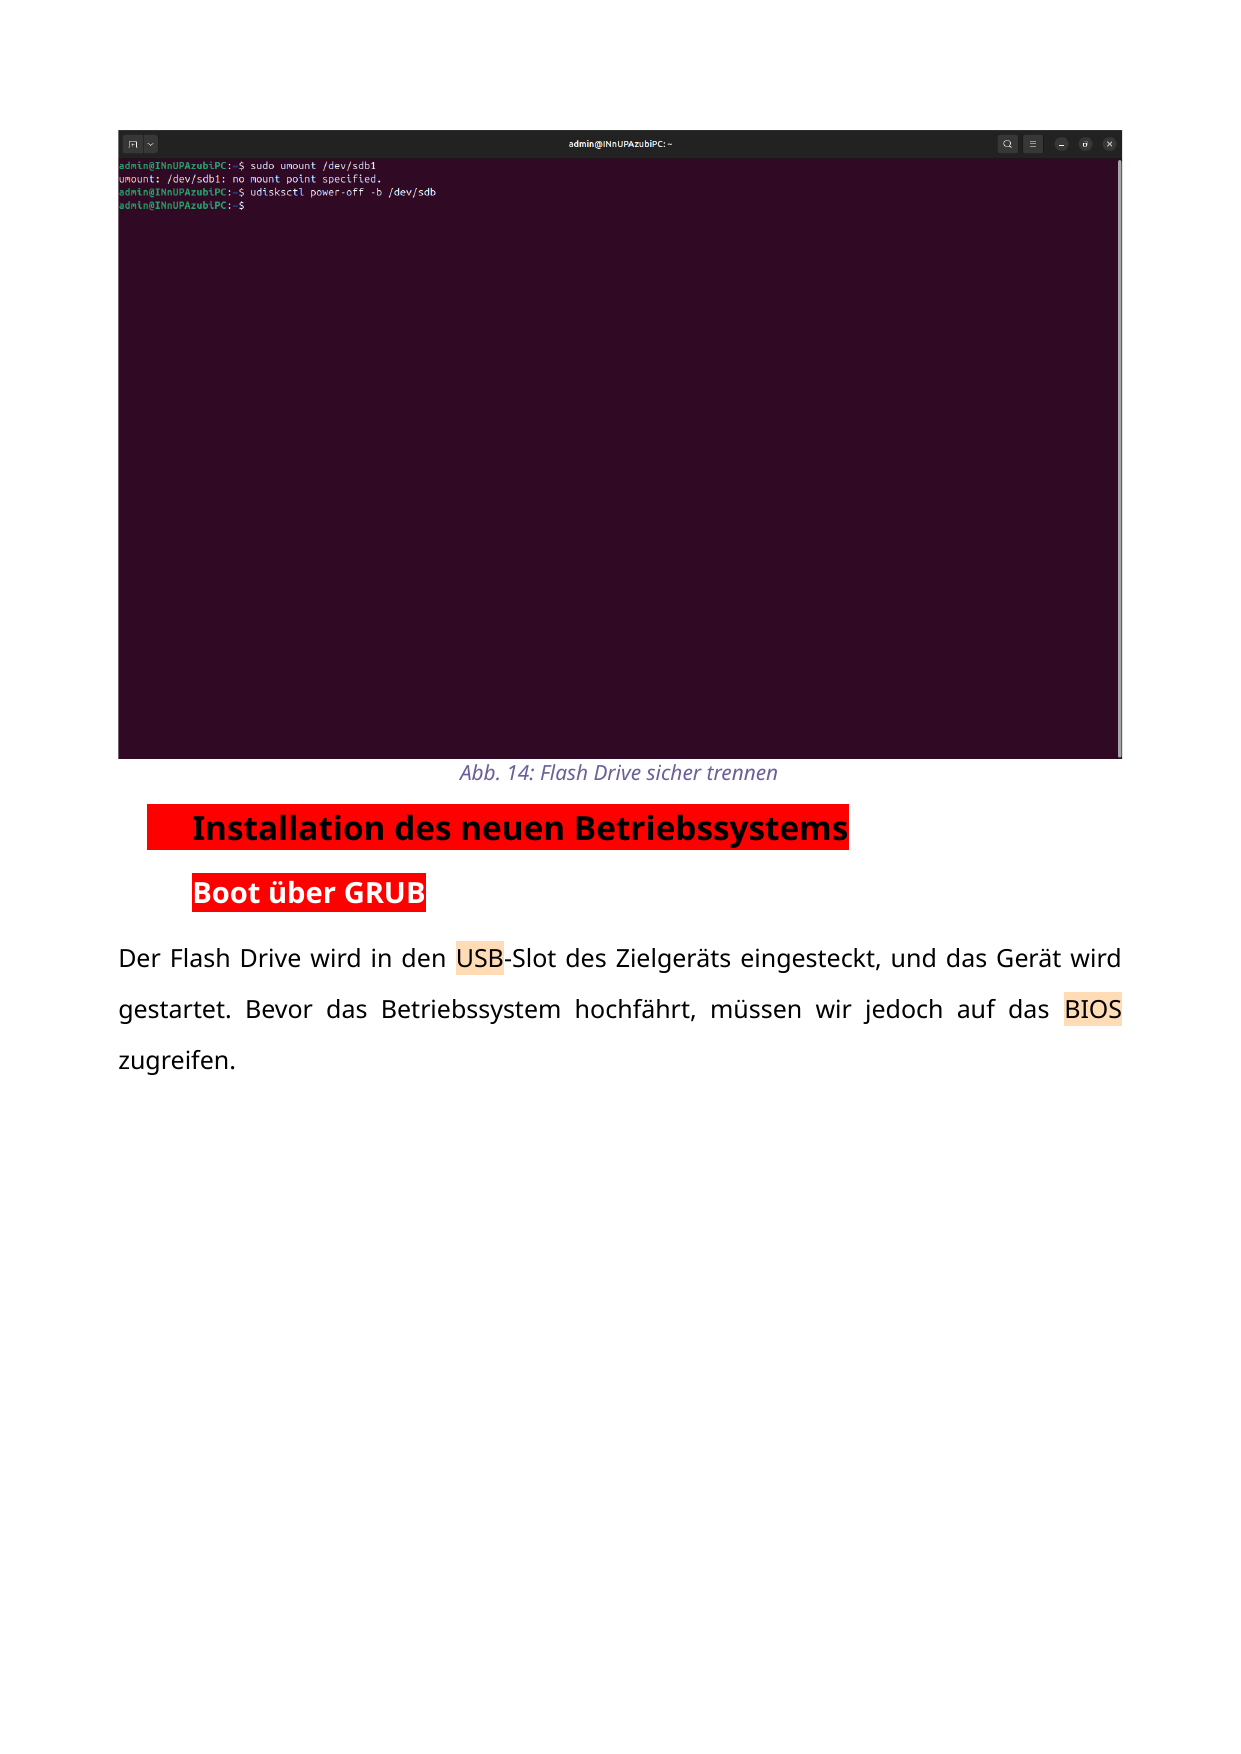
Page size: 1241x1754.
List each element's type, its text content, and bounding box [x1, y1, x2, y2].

text Der Flash Drive wird in den USB-Slot des Zielgeräts eingesteckt, und das Gerät wird gestartet. Bevor das Betriebssystem hochfährt, müssen wir jedoch auf das BIOS zugreifen. [118, 941, 1122, 1077]
subtitle Boot über GRUB [118, 872, 1122, 912]
picture [118, 130, 1123, 759]
subtitle Installation des neuen Betriebssystems [118, 782, 1122, 850]
